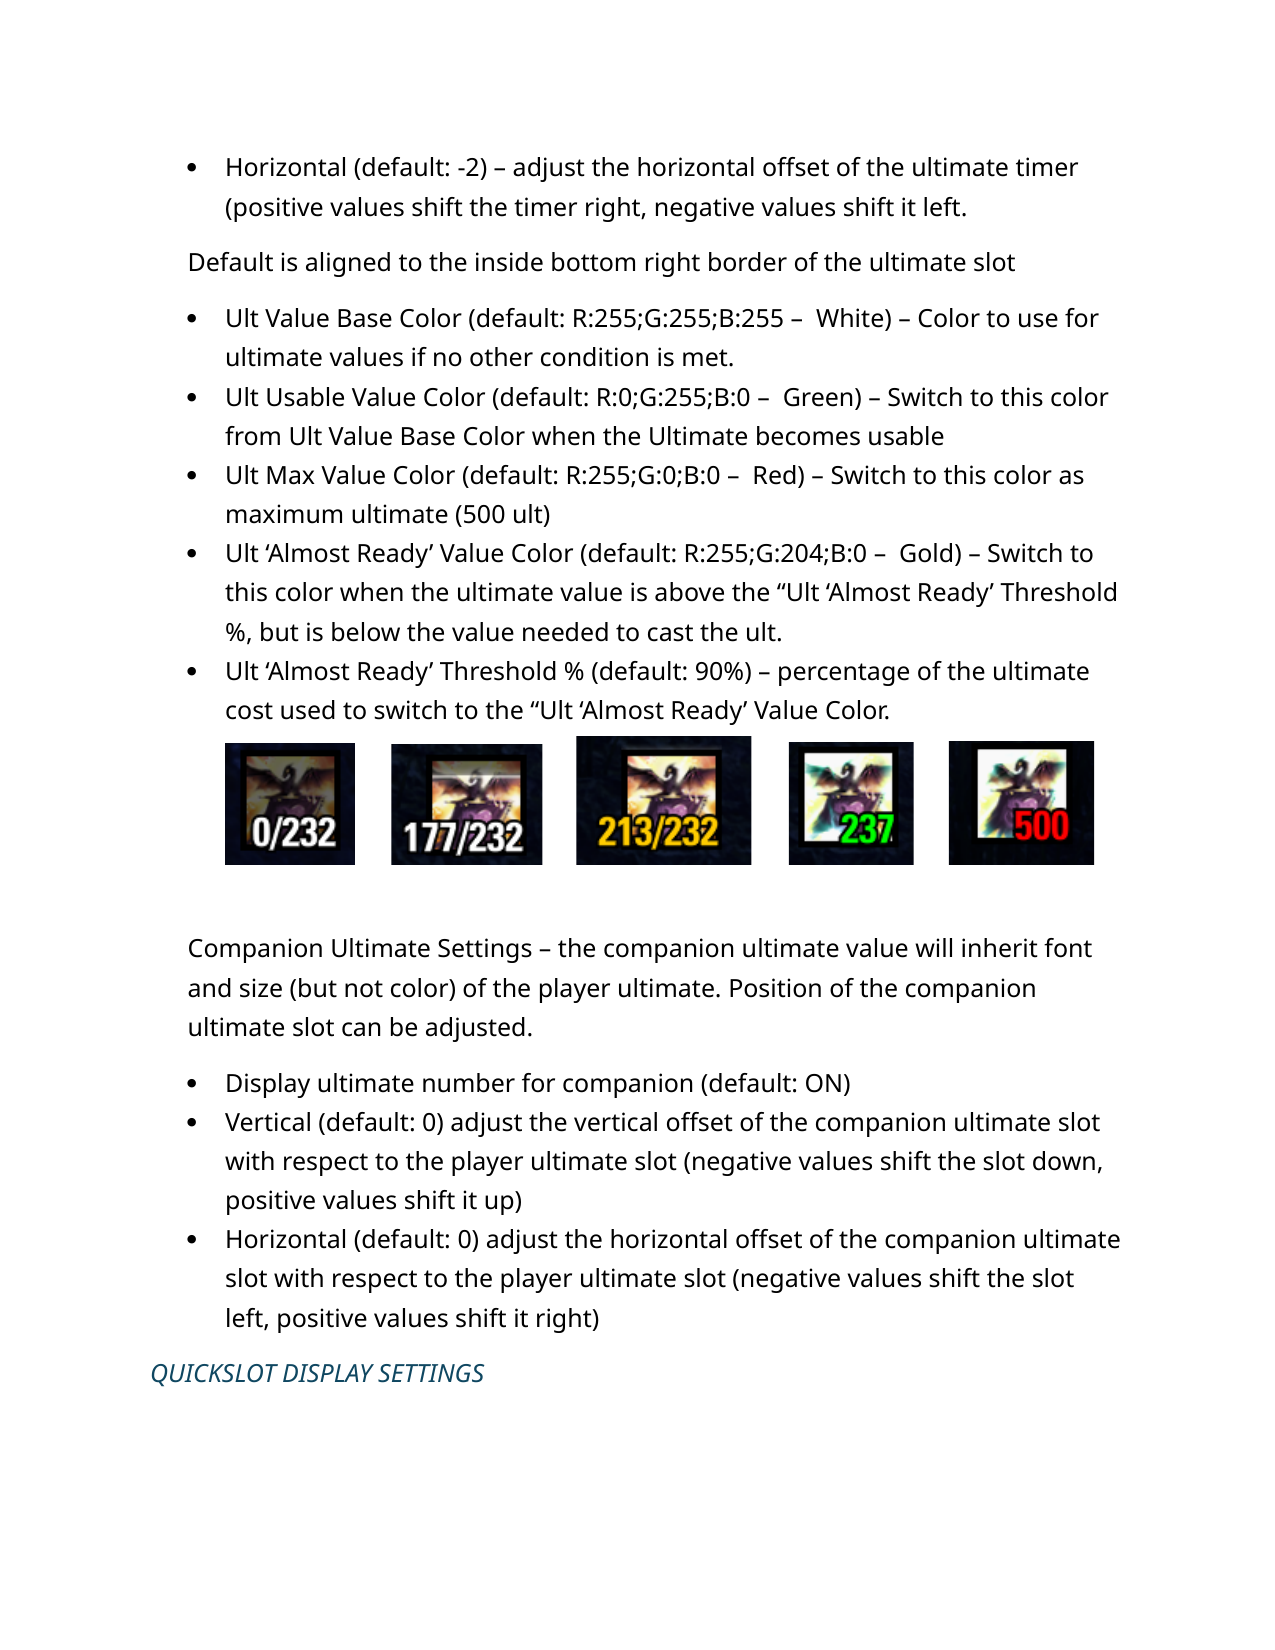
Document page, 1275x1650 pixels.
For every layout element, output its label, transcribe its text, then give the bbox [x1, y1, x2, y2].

list Horizontal (default: 0) adjust the horizontal offset of the companion ultimate slot with respect to the player ultimate slot (negative values shift the slot left, positive values shift it right) [187, 1222, 1125, 1334]
list Horizontal (default: -2) – adjust the horizontal offset of the ultimate timer (positive values shift the timer right, negative values shift it left. [187, 150, 1125, 223]
picture [948, 741, 1095, 865]
list Ult ‘Almost Ready’ Value Color (default: R:255;G:204;B:0 – Gold) – Switch to this color when the ultimate value is above the “Ult ‘Almost Ready’ Threshold %, but is below the value needed to cast the ult. [187, 536, 1125, 648]
picture [391, 744, 543, 865]
list Ult Max Value Color (default: R:255;G:0;B:0 – Red) – Switch to this color as maximum ultimate (500 ult) [187, 457, 1125, 531]
text Default is aligned to the inside bottom right border of the ultimate slot [187, 245, 1125, 279]
subtitle QUICKSLOT DISPLAY SETTINGS [150, 1356, 1125, 1390]
picture [788, 742, 914, 865]
list Ult Usable Value Color (default: R:0;G:255;B:0 – Green) – Switch to this color from Ult Value Base Color when the Ultimate becomes usable [187, 379, 1125, 452]
picture [225, 743, 355, 865]
list Display ultimate number for companion (default: ON) [187, 1065, 1125, 1099]
list Ult ‘Almost Ready’ Threshold % (default: 90%) – percentage of the ultimate cost used to switch to the “Ult ‘Almost Ready’ Value Color. [187, 653, 1125, 727]
list Ult Value Base Color (default: R:255;G:255;B:255 – White) – Color to use for ultimate values if no other condition is met. [187, 301, 1125, 374]
text Companion Ultimate Settings – the companion ultimate value will inherit font and size (but not color) of the player ultimate. Position of the companion ultimate slot can be adjusted. [187, 931, 1125, 1043]
list Vertical (default: 0) adjust the vertical offset of the companion ultimate slot with respect to the player ultimate slot (negative values shift the slot down, positive values shift it up) [187, 1104, 1125, 1217]
picture [576, 736, 752, 865]
